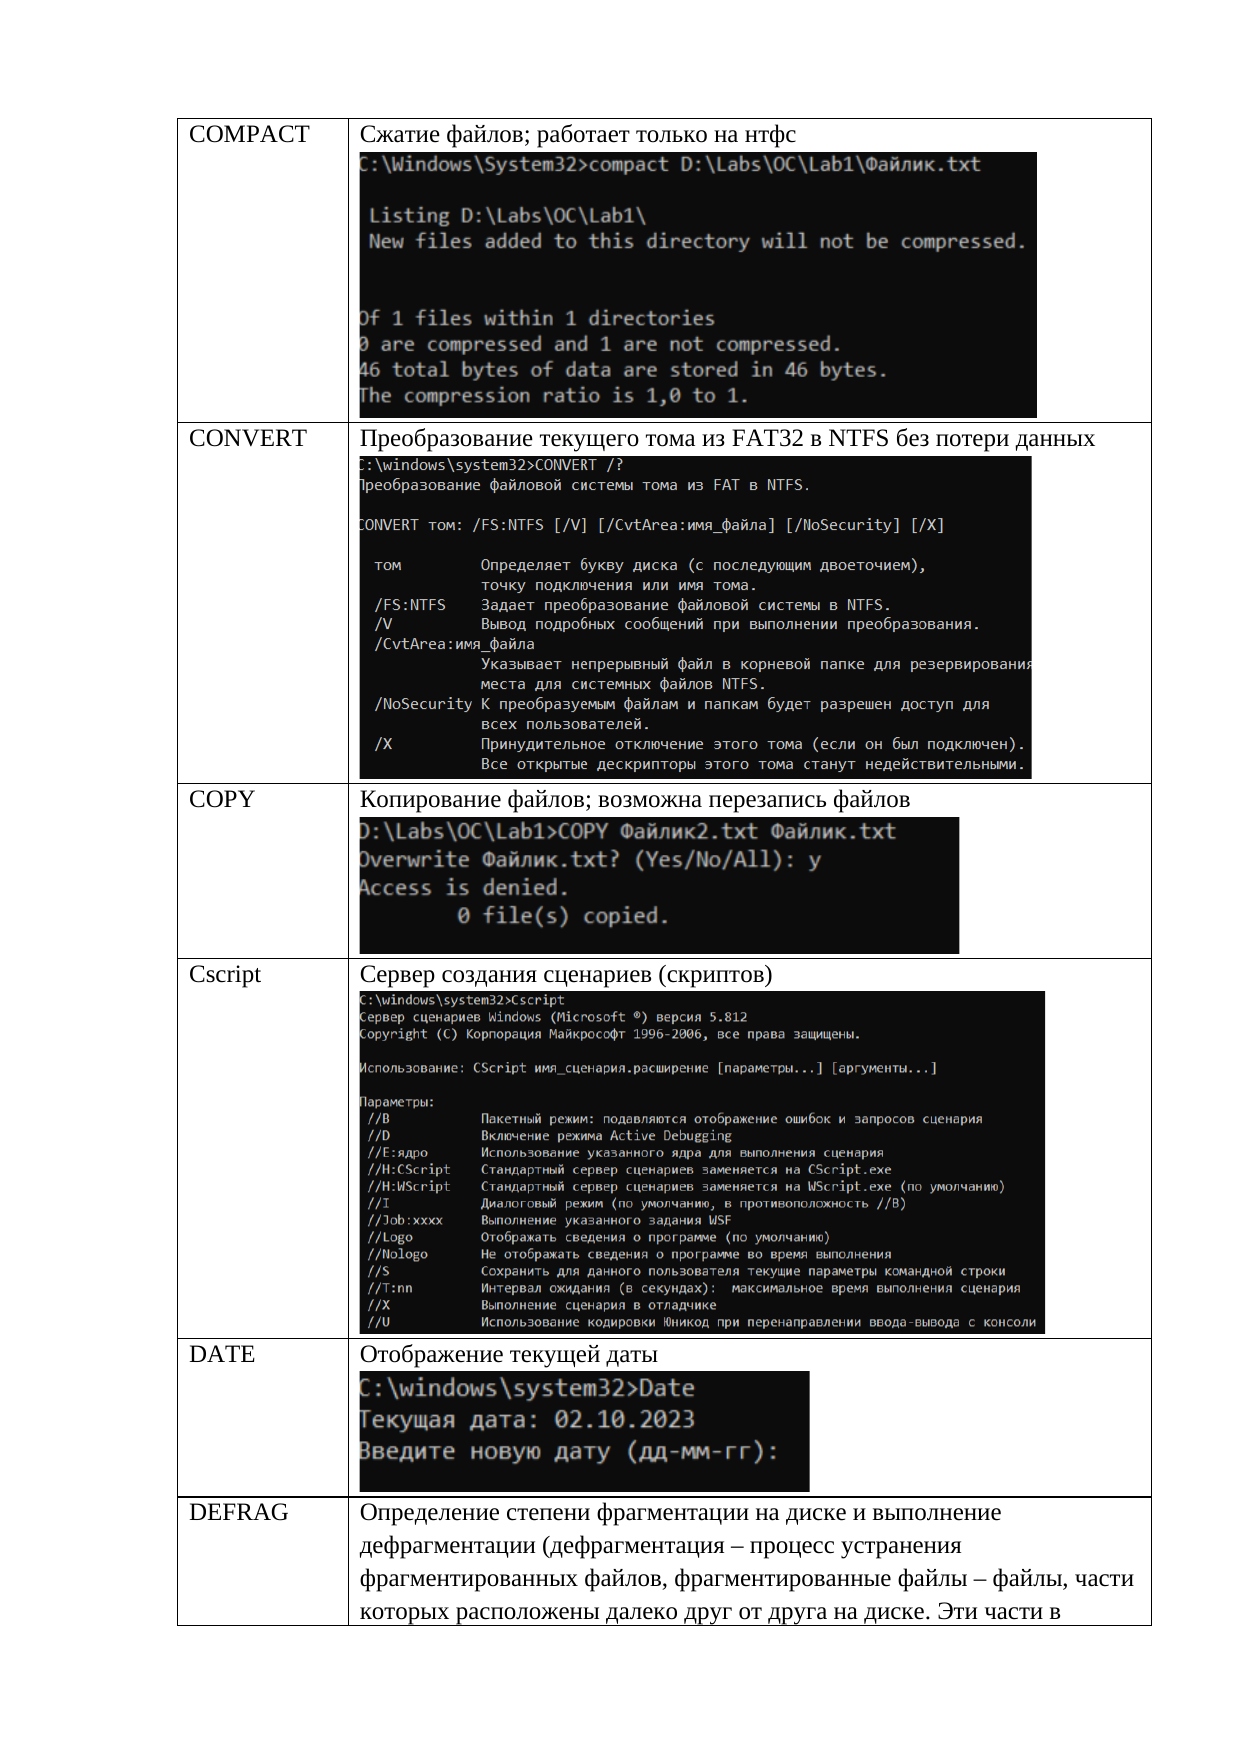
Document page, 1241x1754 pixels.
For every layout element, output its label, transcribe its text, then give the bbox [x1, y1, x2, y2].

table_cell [349, 1498, 1151, 1625]
table_header Сжатие файлов; работает только на нтфс [349, 119, 1151, 422]
table_cell DATE [178, 1339, 348, 1496]
table_cell Отображение текущей даты [349, 1339, 1151, 1496]
table_cell Сервер создания сценариев (скриптов) [349, 959, 1151, 1338]
table_cell CONVERT [178, 423, 348, 783]
table_cell Cscript [178, 959, 348, 1338]
picture [359, 152, 1037, 418]
table_header COMPACT [178, 119, 348, 422]
picture [359, 817, 960, 954]
picture [359, 991, 1046, 1334]
table_cell COPY [178, 784, 348, 958]
picture [359, 456, 1032, 779]
picture [359, 1371, 810, 1492]
table_cell DEFRAG [178, 1498, 348, 1625]
table_cell Преобразование текущего тома из FAT32 в NTFS без потери данных [349, 423, 1151, 783]
table_cell Копирование файлов; возможна перезапись файлов [349, 784, 1151, 958]
